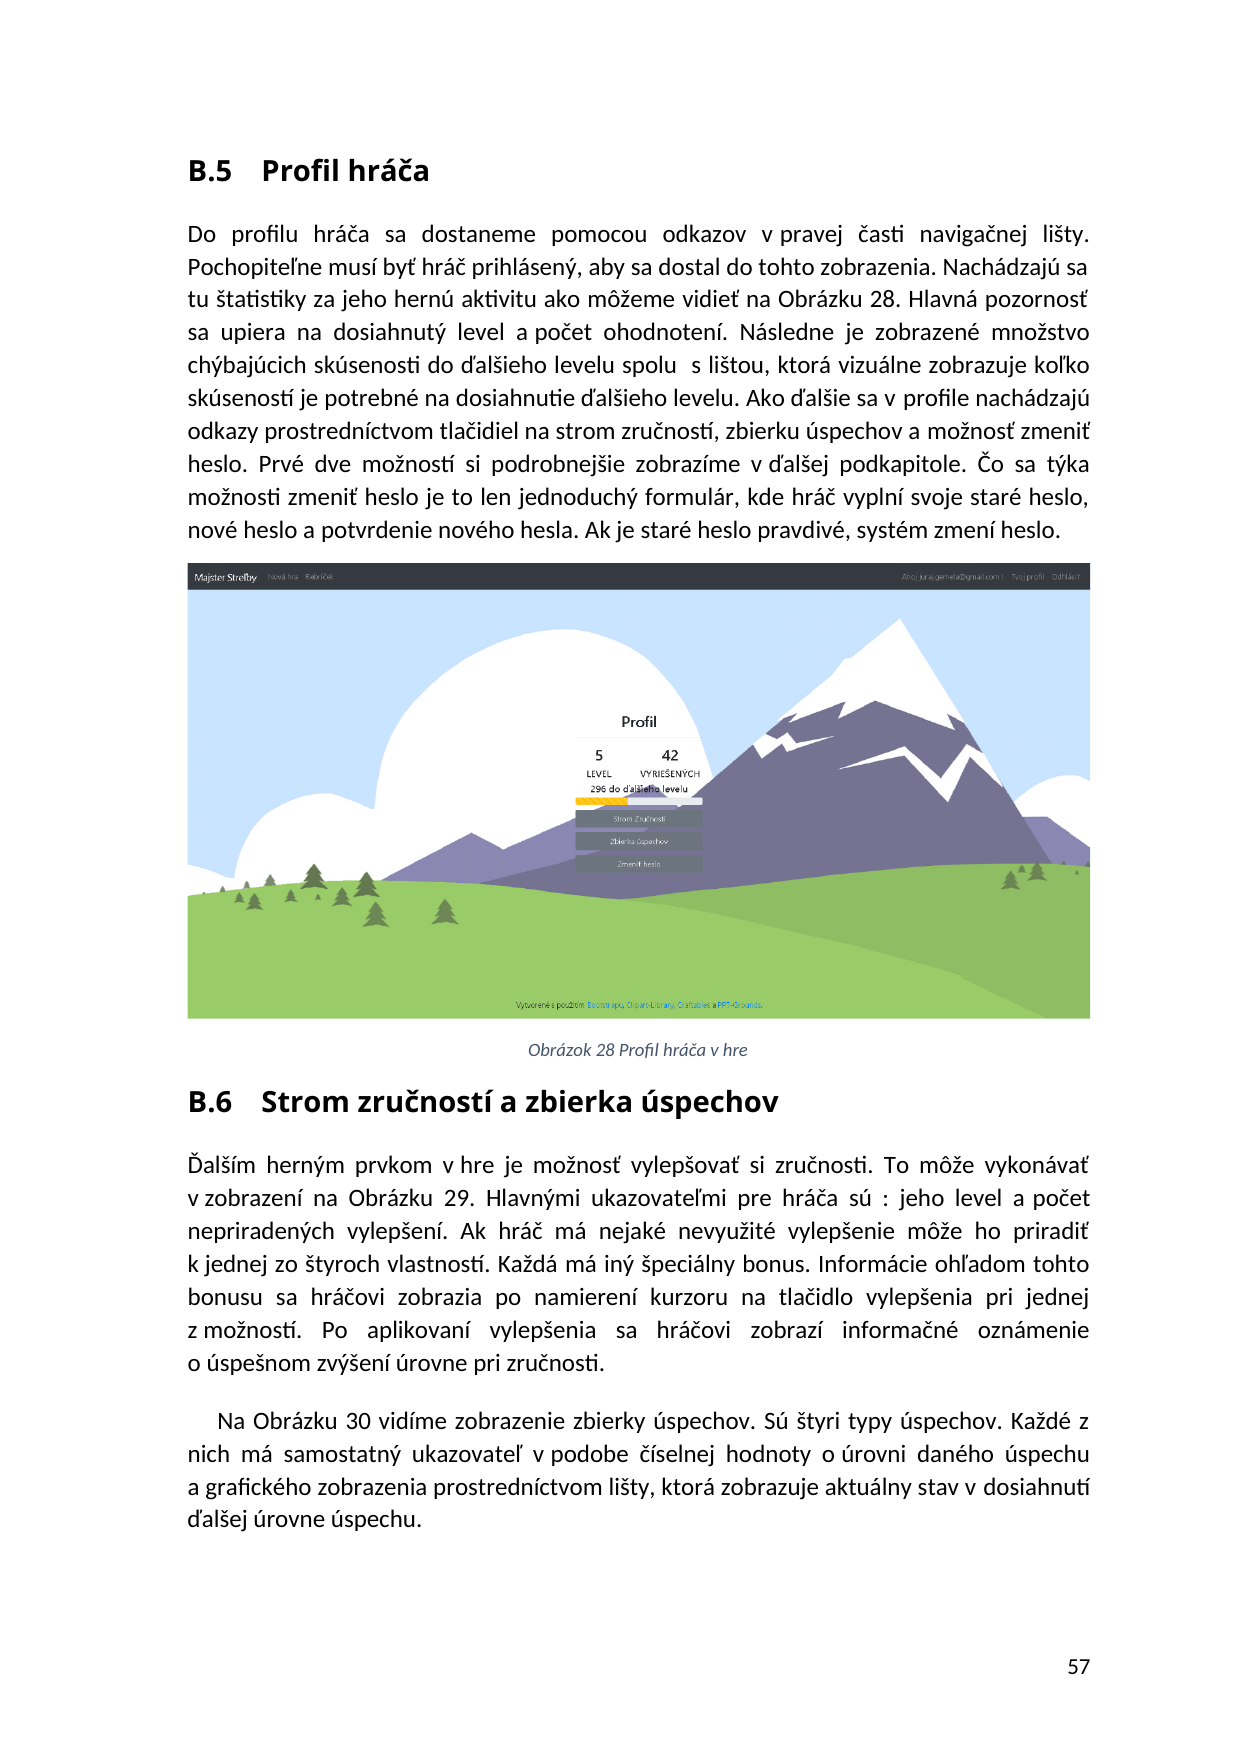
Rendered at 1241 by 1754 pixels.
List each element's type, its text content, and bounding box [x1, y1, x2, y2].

text Obrázok 28 Profil hráča v hre [187, 1038, 1090, 1061]
text Ďalším herným prvkom v hre je možnosť vylepšovať si zručnosti. To môže vykonávať v zobrazení na Obrázku 29. Hlavnými ukazovateľmi pre hráča sú : jeho level a počet nepriradených vylepšení. Ak hráč má nejaké nevyužité vylepšenie môže ho priradiť k jednej zo štyroch vlastností. Každá má iný špeciálny bonus. Informácie ohľadom tohto bonusu sa hráčovi zobrazia po namierení kurzoru na tlačidlo vylepšenia pri jednej z možností. Po aplikovaní vylepšenia sa hráčovi zobrazí informačné oznámenie o úspešnom zvýšení úrovne pri zručnosti. [187, 1149, 1090, 1377]
picture [187, 563, 1091, 1019]
subtitle Profil hráča [187, 150, 1090, 190]
text Do profilu hráča sa dostaneme pomocou odkazov v pravej časti navigačnej lišty. Pochopiteľne musí byť hráč prihlásený, aby sa dostal do tohto zobrazenia. Nachádzajú sa tu štatistiky za jeho hernú aktivitu ako môžeme vidieť na Obrázku 28. Hlavná pozornosť sa upiera na dosiahnutý level a počet ohodnotení. Následne je zobrazené množstvo chýbajúcich skúsenosti do ďalšieho levelu spolu s lištou, ktorá vizuálne zobrazuje koľko skúseností je potrebné na dosiahnutie ďalšieho levelu. Ako ďalšie sa v profile nachádzajú odkazy prostredníctvom tlačidiel na strom zručností, zbierku úspechov a možnosť zmeniť heslo. Prvé dve možností si podrobnejšie zobrazíme v ďalšej podkapitole. Čo sa týka možnosti zmeniť heslo je to len jednoduchý formulár, kde hráč vyplní svoje staré heslo, nové heslo a potvrdenie nového hesla. Ak je staré heslo pravdivé, systém zmení heslo. [187, 218, 1090, 544]
subtitle Strom zručností a zbierka úspechov [187, 1082, 1090, 1121]
text Na Obrázku 30 vidíme zobrazenie zbierky úspechov. Sú štyri typy úspechov. Každé z nich má samostatný ukazovateľ v podobe číselnej hodnoty o úrovni daného úspechu a grafického zobrazenia prostredníctvom lišty, ktorá zobrazuje aktuálny stav v dosiahnutí ďalšej úrovne úspechu. [187, 1405, 1090, 1534]
